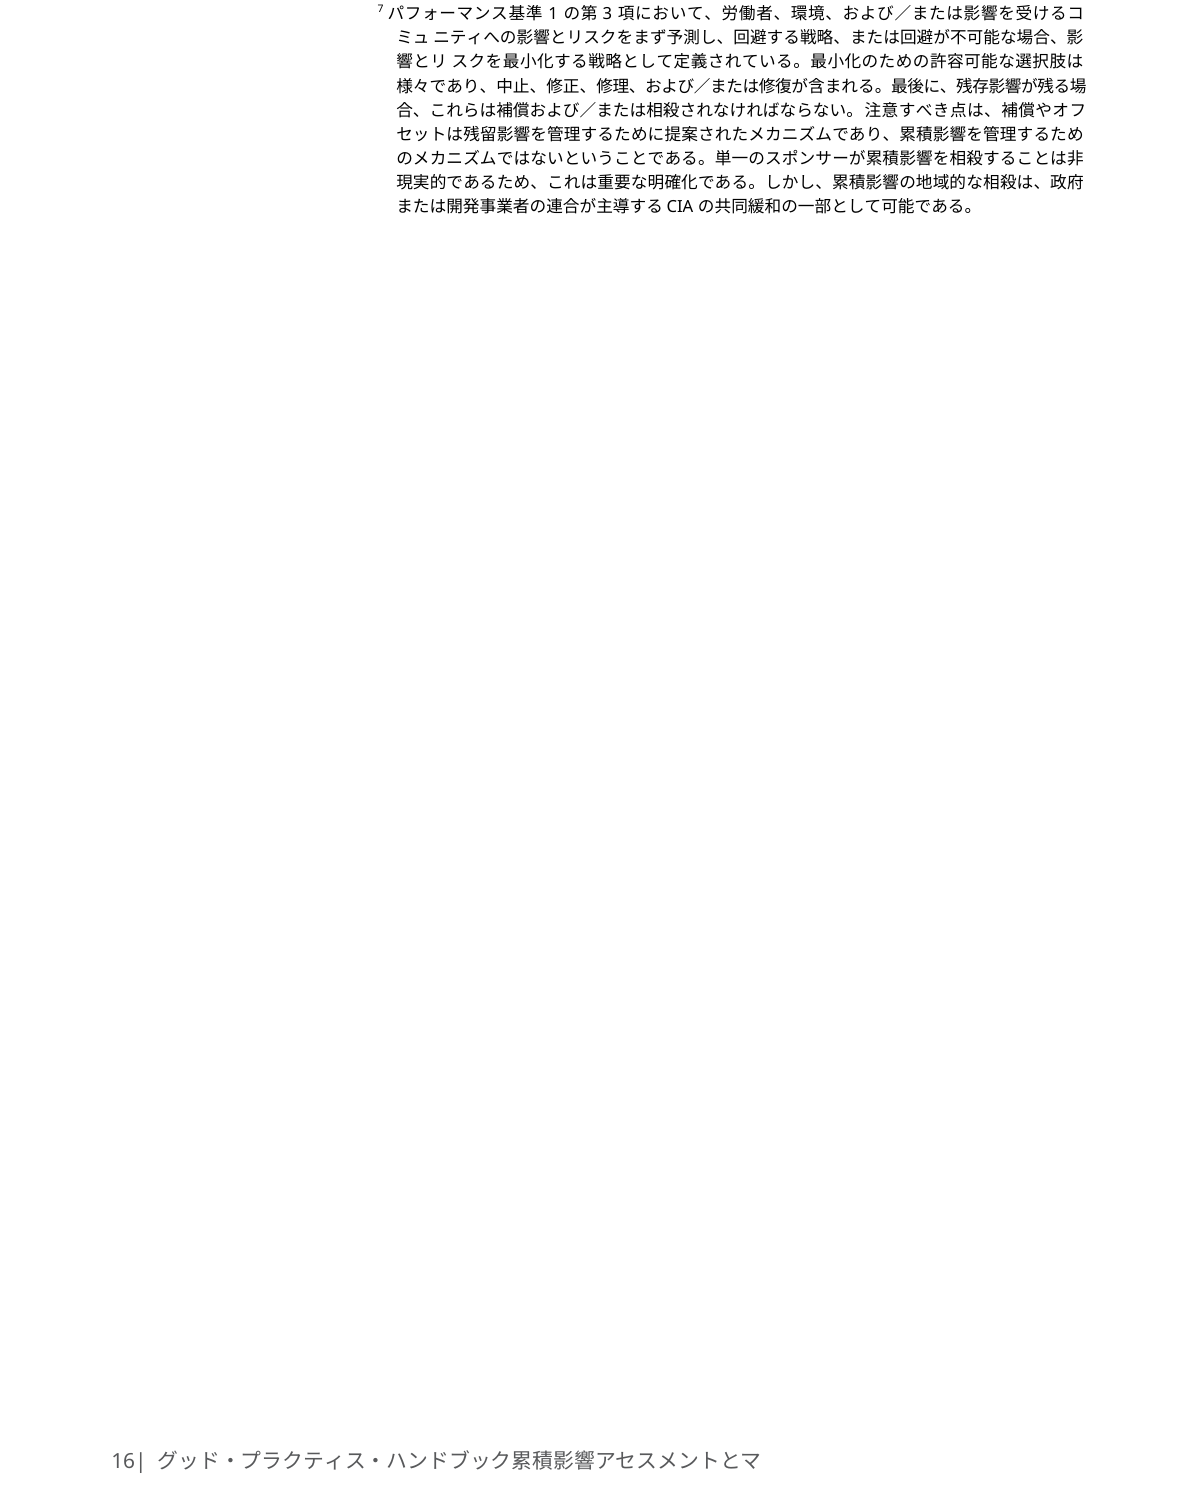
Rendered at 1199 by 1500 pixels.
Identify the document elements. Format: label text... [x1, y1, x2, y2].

text 7 パフォーマンス基準 1 の第 3 項において、労働者、環境、および／または影響を受けるコミュ ニティへの影響とリスクをまず予測し、回避する戦略、または回避が不可能な場合、影響とリ スクを最小化する戦略として定義されている。最小化のための許容可能な選択肢は様々であり、中止、修正、修理、および／または修復が含まれる。最後に、残存影響が残る場合、これらは補償および／または相殺されなければならない。注意すべき点は、補償やオフセットは残留影響を管理するために提案されたメカニズムであり、累積影響を管理するためのメカニズムではないということである。単一のスポンサーが累積影響を相殺することは非現実的であるため、これは重要な明確化である。しかし、累積影響の地域的な相殺は、政府または開発事業者の連合が主導する CIA の共同緩和の一部として可能である。 [377, 0, 1087, 218]
